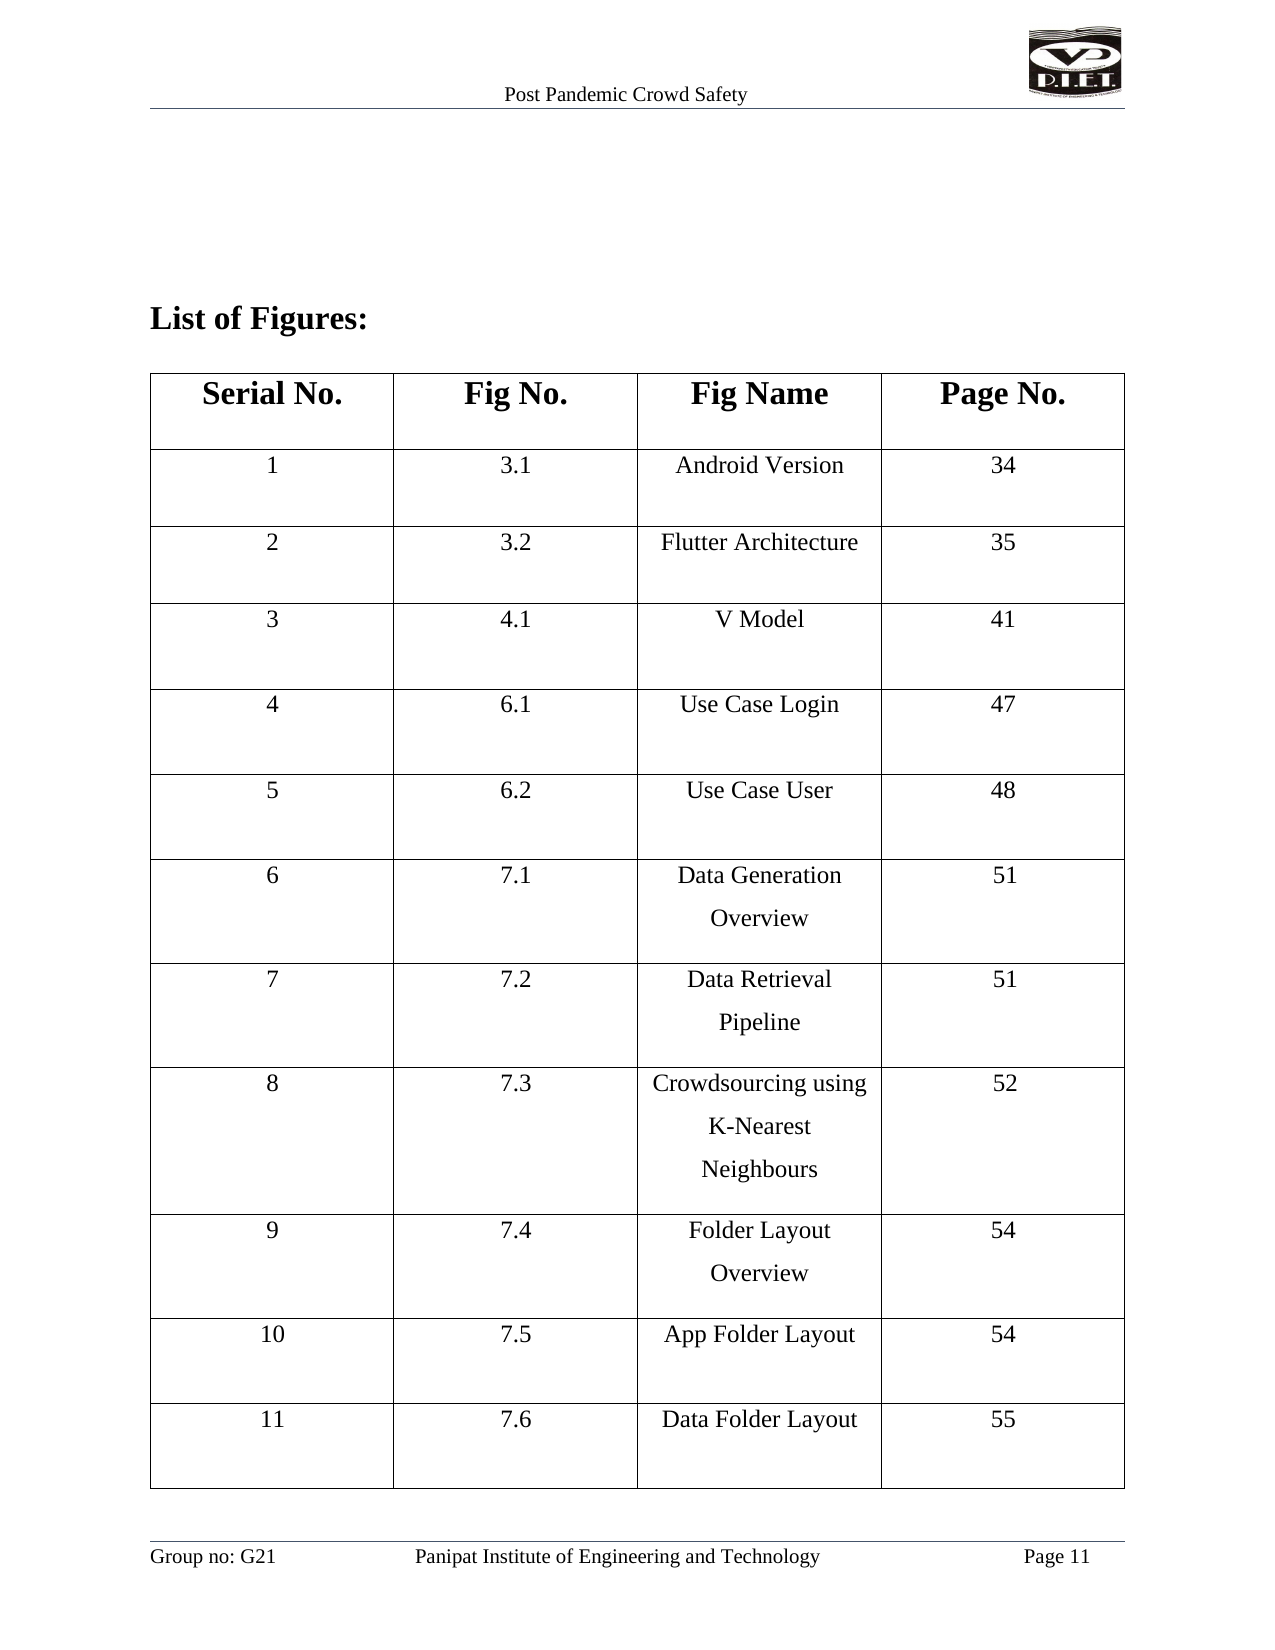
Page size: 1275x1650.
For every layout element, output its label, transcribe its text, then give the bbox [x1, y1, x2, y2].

table_cell 9 [151, 1215, 393, 1318]
table_cell 8 [151, 1068, 393, 1214]
table_cell 5 [151, 775, 393, 859]
table_cell V Model [638, 604, 881, 688]
table_cell 11 [151, 1404, 393, 1488]
table_cell Data Folder Layout [638, 1404, 881, 1488]
table_cell 3.1 [394, 450, 637, 526]
table_cell 4 [151, 690, 393, 774]
table_cell 41 [882, 604, 1124, 688]
table_cell 6.2 [394, 775, 637, 859]
table_cell Android Version [638, 450, 881, 526]
table_cell 3 [151, 604, 393, 688]
table_cell 10 [151, 1319, 393, 1403]
table_cell Crowdsourcing using K-Nearest Neighbours [638, 1068, 881, 1214]
table_cell 51 [882, 860, 1124, 963]
table_cell 7.5 [394, 1319, 637, 1403]
table_cell 34 [882, 450, 1124, 526]
table_cell 7.3 [394, 1068, 637, 1214]
table_cell 7.1 [394, 860, 637, 963]
table_header Page No. [882, 374, 1124, 449]
table_cell 3.2 [394, 527, 637, 603]
table_cell Flutter Architecture [638, 527, 881, 603]
table_cell 55 [882, 1404, 1124, 1488]
table_cell 4.1 [394, 604, 637, 688]
table_cell 35 [882, 527, 1124, 603]
table_cell Data Retrieval Pipeline [638, 964, 881, 1067]
table_cell 7.6 [394, 1404, 637, 1488]
table_cell 6.1 [394, 690, 637, 774]
table_cell 52 [882, 1068, 1124, 1214]
table_header Fig Name [638, 374, 881, 449]
table_cell 6 [151, 860, 393, 963]
table_cell App Folder Layout [638, 1319, 881, 1403]
table_cell 1 [151, 450, 393, 526]
table_cell Data Generation Overview [638, 860, 881, 963]
table_cell 47 [882, 690, 1124, 774]
table_cell Use Case Login [638, 690, 881, 774]
table_cell 48 [882, 775, 1124, 859]
table_cell Use Case User [638, 775, 881, 859]
table_cell 2 [151, 527, 393, 603]
table_cell 7 [151, 964, 393, 1067]
table_cell 54 [882, 1319, 1124, 1403]
text List of Figures: [150, 298, 1125, 337]
table_cell Folder Layout Overview [638, 1215, 881, 1318]
table_cell 54 [882, 1215, 1124, 1318]
table_cell 7.4 [394, 1215, 637, 1318]
table_header Fig No. [394, 374, 637, 449]
table_cell 7.2 [394, 964, 637, 1067]
table_cell 51 [882, 964, 1124, 1067]
table_header Serial No. [151, 374, 393, 449]
picture [1029, 23, 1122, 101]
